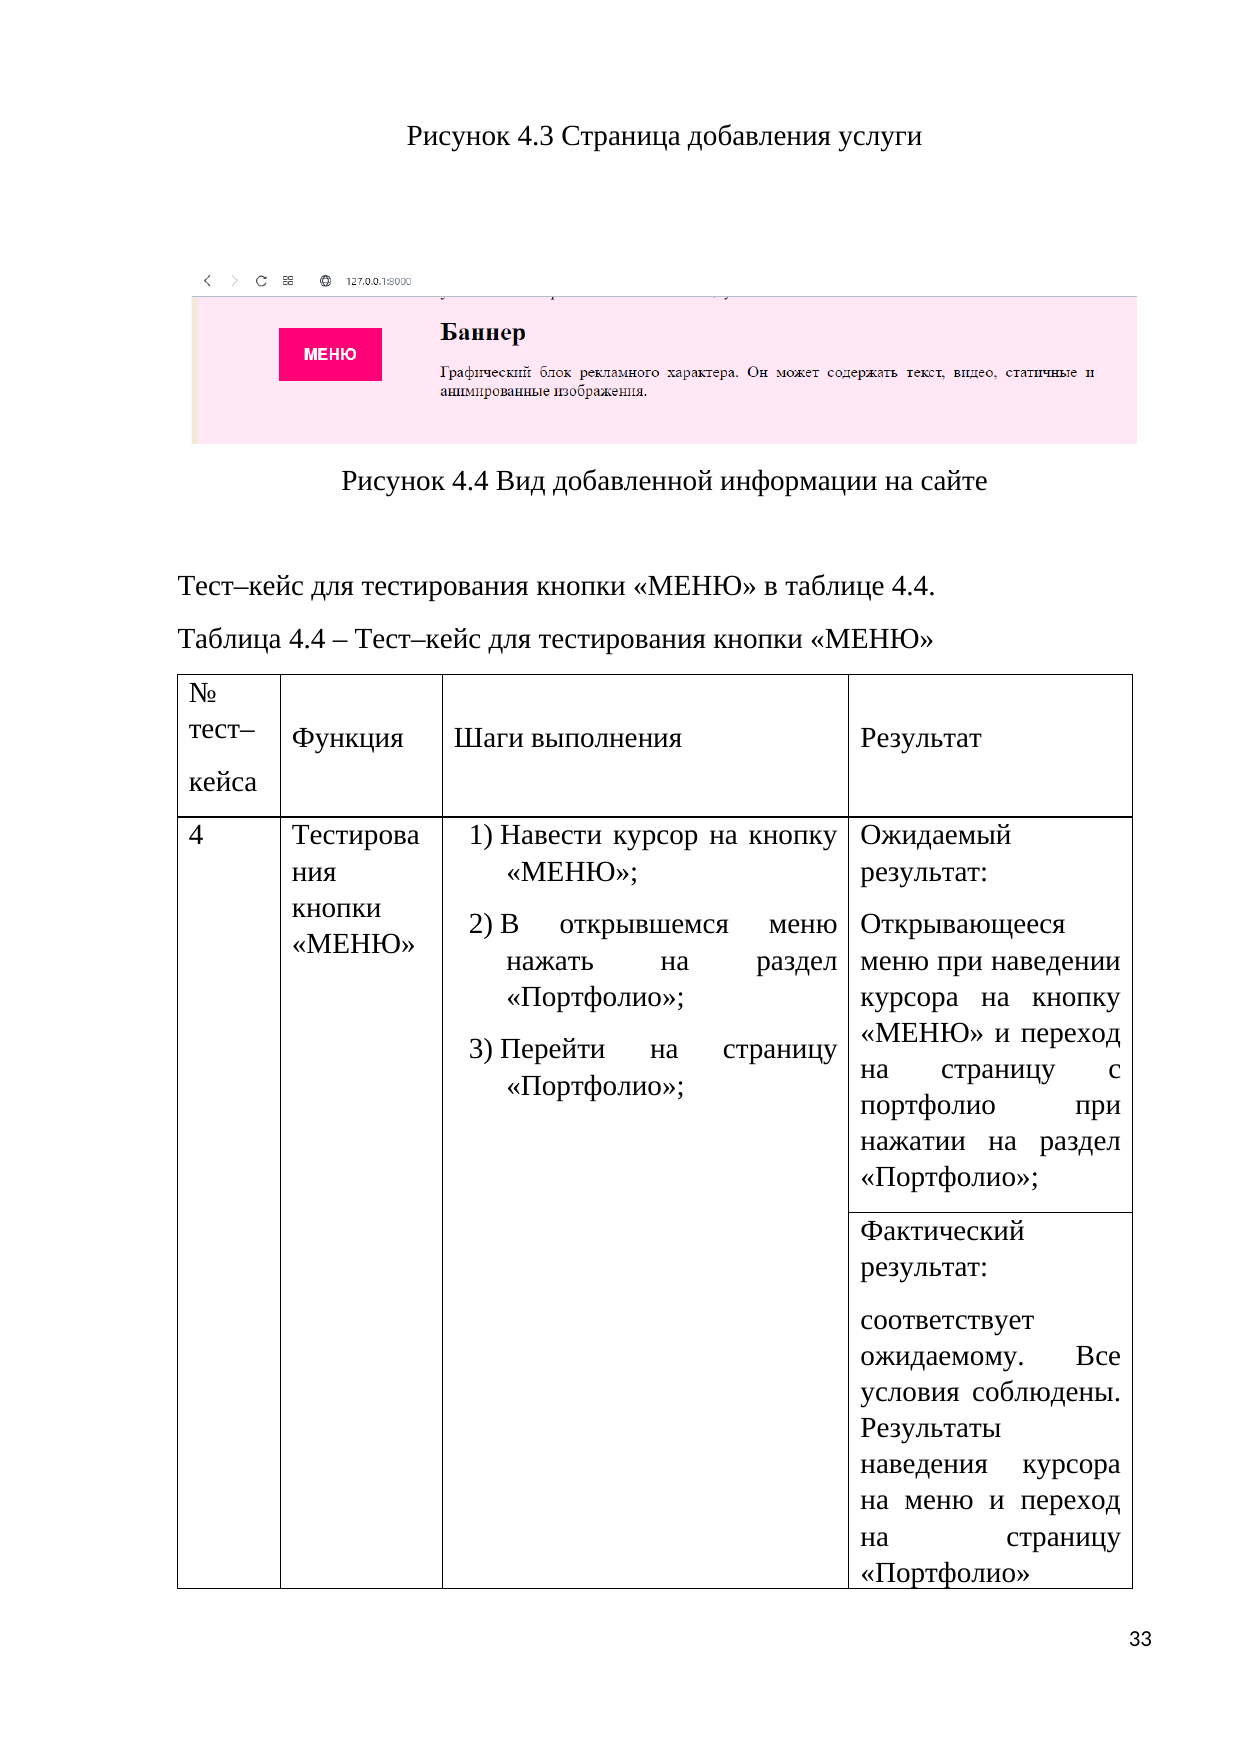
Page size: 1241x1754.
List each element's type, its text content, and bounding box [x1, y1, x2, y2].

table_cell Ожидаемый результат: Открывающееся меню при наведении курсора на кнопку «МЕНЮ» и переход на страницу c портфолио при нажатии на раздел «Портфолио»; [849, 818, 1132, 1212]
text Рисунок 4.4 Вид добавленной информации на сайте [177, 463, 1152, 496]
table_cell Тестирования кнопки «МЕНЮ» [281, 818, 442, 1588]
text Таблица 4.4 – Тест–кейс для тестирования кнопки «МЕНЮ» [177, 621, 1152, 655]
table_header Функция [281, 675, 442, 816]
text Тест–кейс для тестирования кнопки «МЕНЮ» в таблице 4.4. [177, 568, 1152, 602]
table_cell 4 [178, 818, 280, 1588]
table_header Результат [849, 675, 1132, 816]
picture [191, 270, 1138, 444]
table_header № тест– кейса [178, 675, 280, 816]
text Рисунок 4.3 Страница добавления услуги [177, 118, 1152, 152]
table_header Шаги выполнения [443, 675, 848, 816]
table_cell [849, 1213, 1132, 1588]
table_cell Навести курсор на кнопку «МЕНЮ»; В открывшемся меню нажать на раздел «Портфолио»; Перейти на страницу «Портфолио»; [443, 818, 848, 1588]
